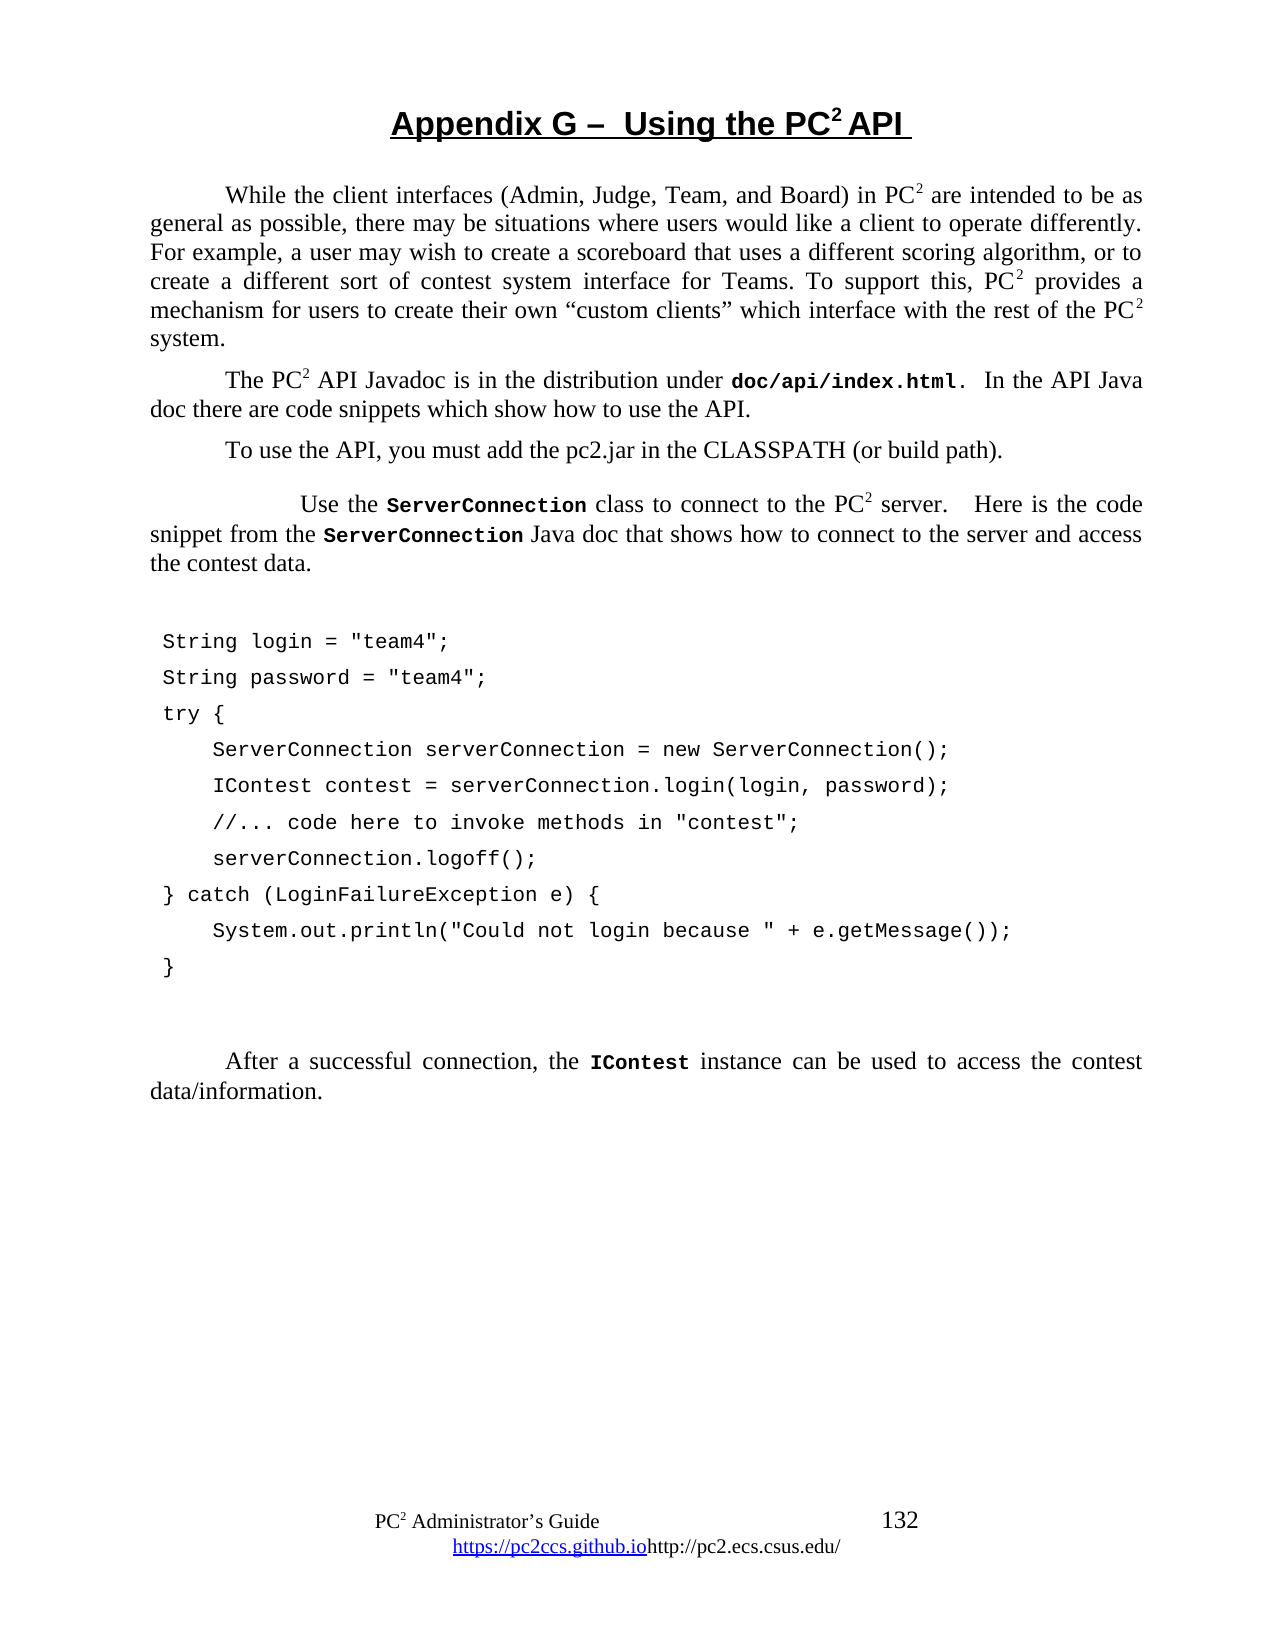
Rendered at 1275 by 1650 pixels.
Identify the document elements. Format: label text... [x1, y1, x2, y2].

text //... code here to invoke methods in "contest"; [150, 812, 1143, 835]
text Use the ServerConnection class to connect to the PC2 server. Here is the code snippet from the ServerConnection Java doc that shows how to connect to the server and access the contest data. [150, 489, 1143, 577]
text Appendix G – Using the PC2 API [150, 104, 1143, 142]
text ServerConnection serverConnection = new ServerConnection(); [150, 739, 1143, 763]
text } catch (LoginFailureException e) { [150, 884, 1143, 908]
text To use the you must add the pc2.jar in the CLASSPATH (or build path). [150, 436, 1143, 464]
text String password = "team4"; [150, 667, 1143, 691]
text While the client interfaces (Admin, Judge, Team, and Board) in PC2 are intended to be as general as possible, there may be situations where users would like a client to operate differently. For example, a user may wish to create a scoreboard that uses a different scoring algorithm, or to create a different sort of contest system interface for Teams. To support 2 provides a mechanism for users to create their own “custom clients” which interface with the rest of the PC2 system. [150, 180, 1143, 352]
text serverConnection.logoff(); [150, 848, 1143, 871]
text try { [150, 703, 1143, 727]
text After a successful connection, the IContest instance can be used to access the contest data/information. [150, 1046, 1143, 1104]
text String login = "team4"; [150, 631, 1143, 654]
text The PC2 API Javadoc is in the distribution under doc/api/index.html. In the API Java are code snippets which show how to use the API. [150, 365, 1143, 423]
text IContest contest = serverConnection.login(login, password); [150, 776, 1143, 799]
text System.out.println("Could not login because " + e.getMessage()); [150, 920, 1143, 944]
text } [150, 956, 1143, 980]
